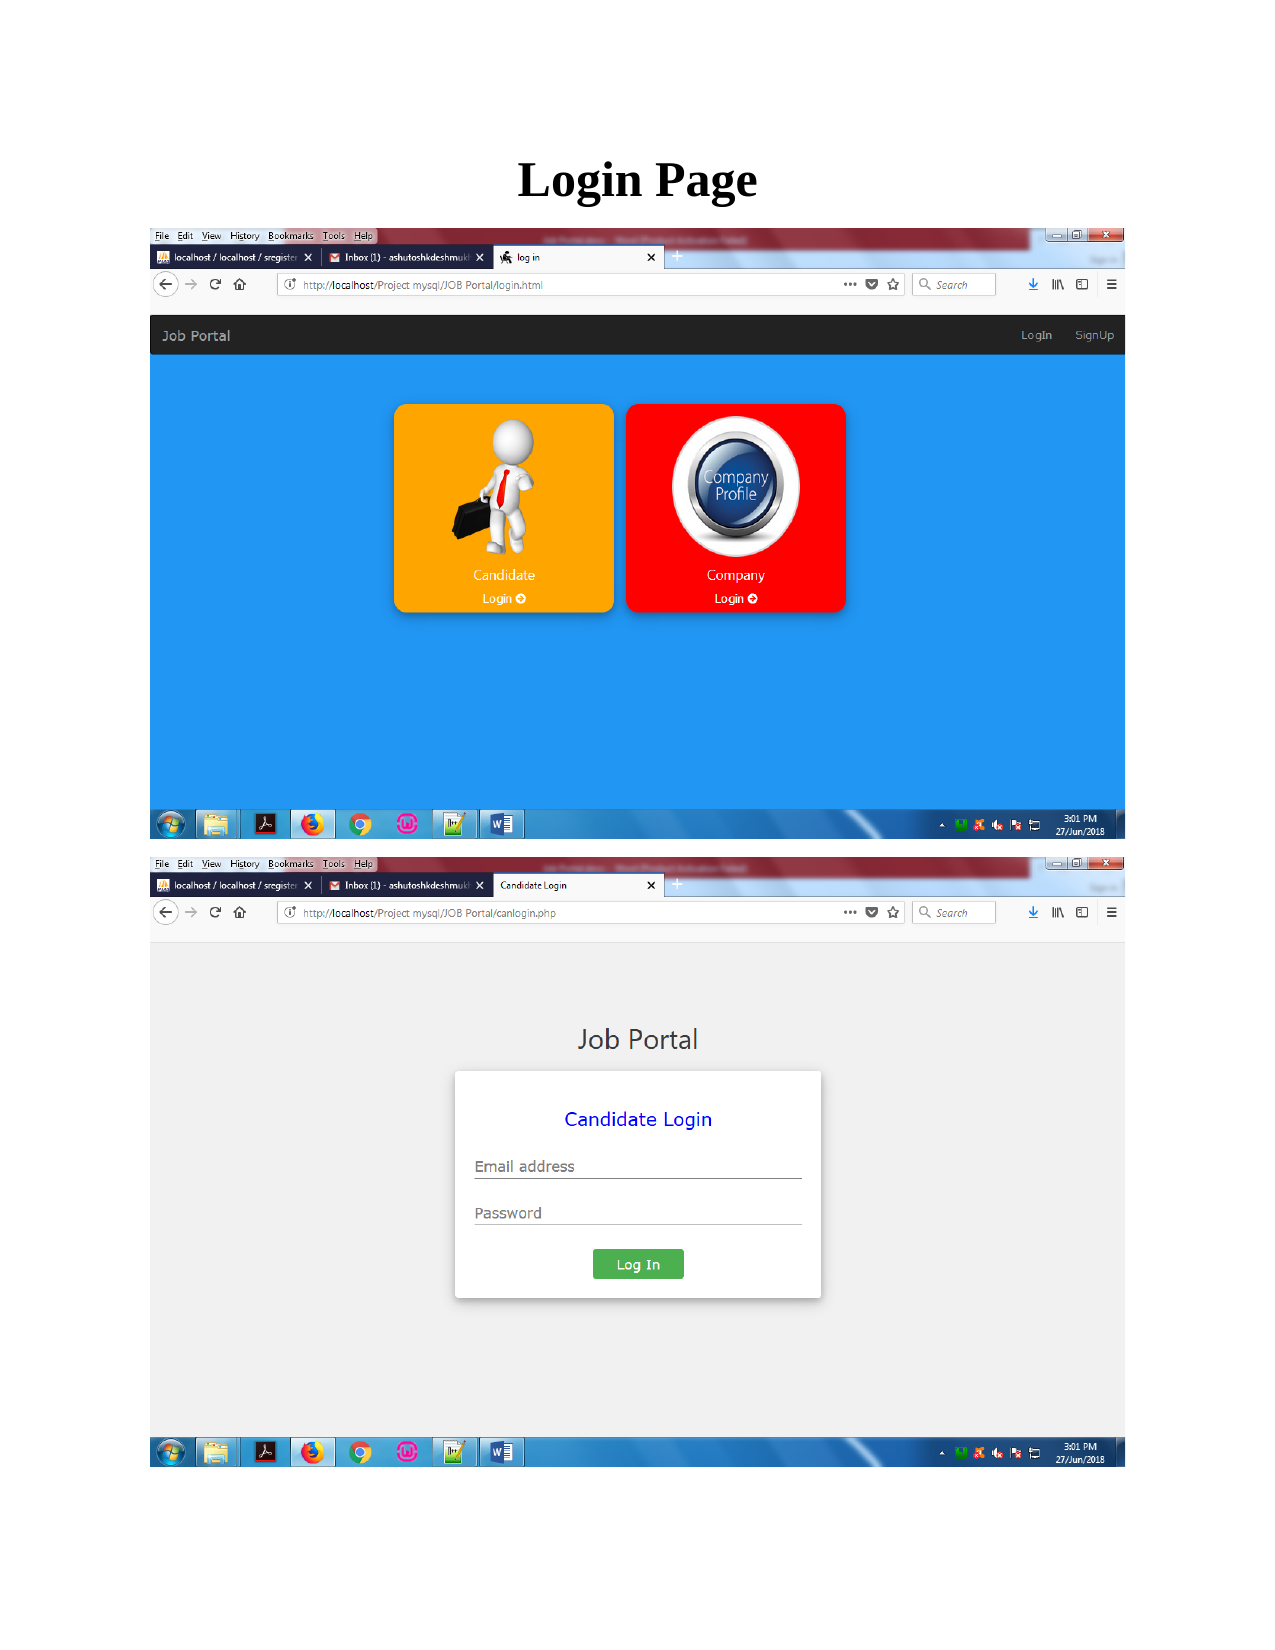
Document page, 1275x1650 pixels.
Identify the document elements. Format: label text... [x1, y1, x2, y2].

text Login Page [150, 150, 1125, 207]
picture [150, 228, 1125, 839]
picture [150, 857, 1125, 1467]
